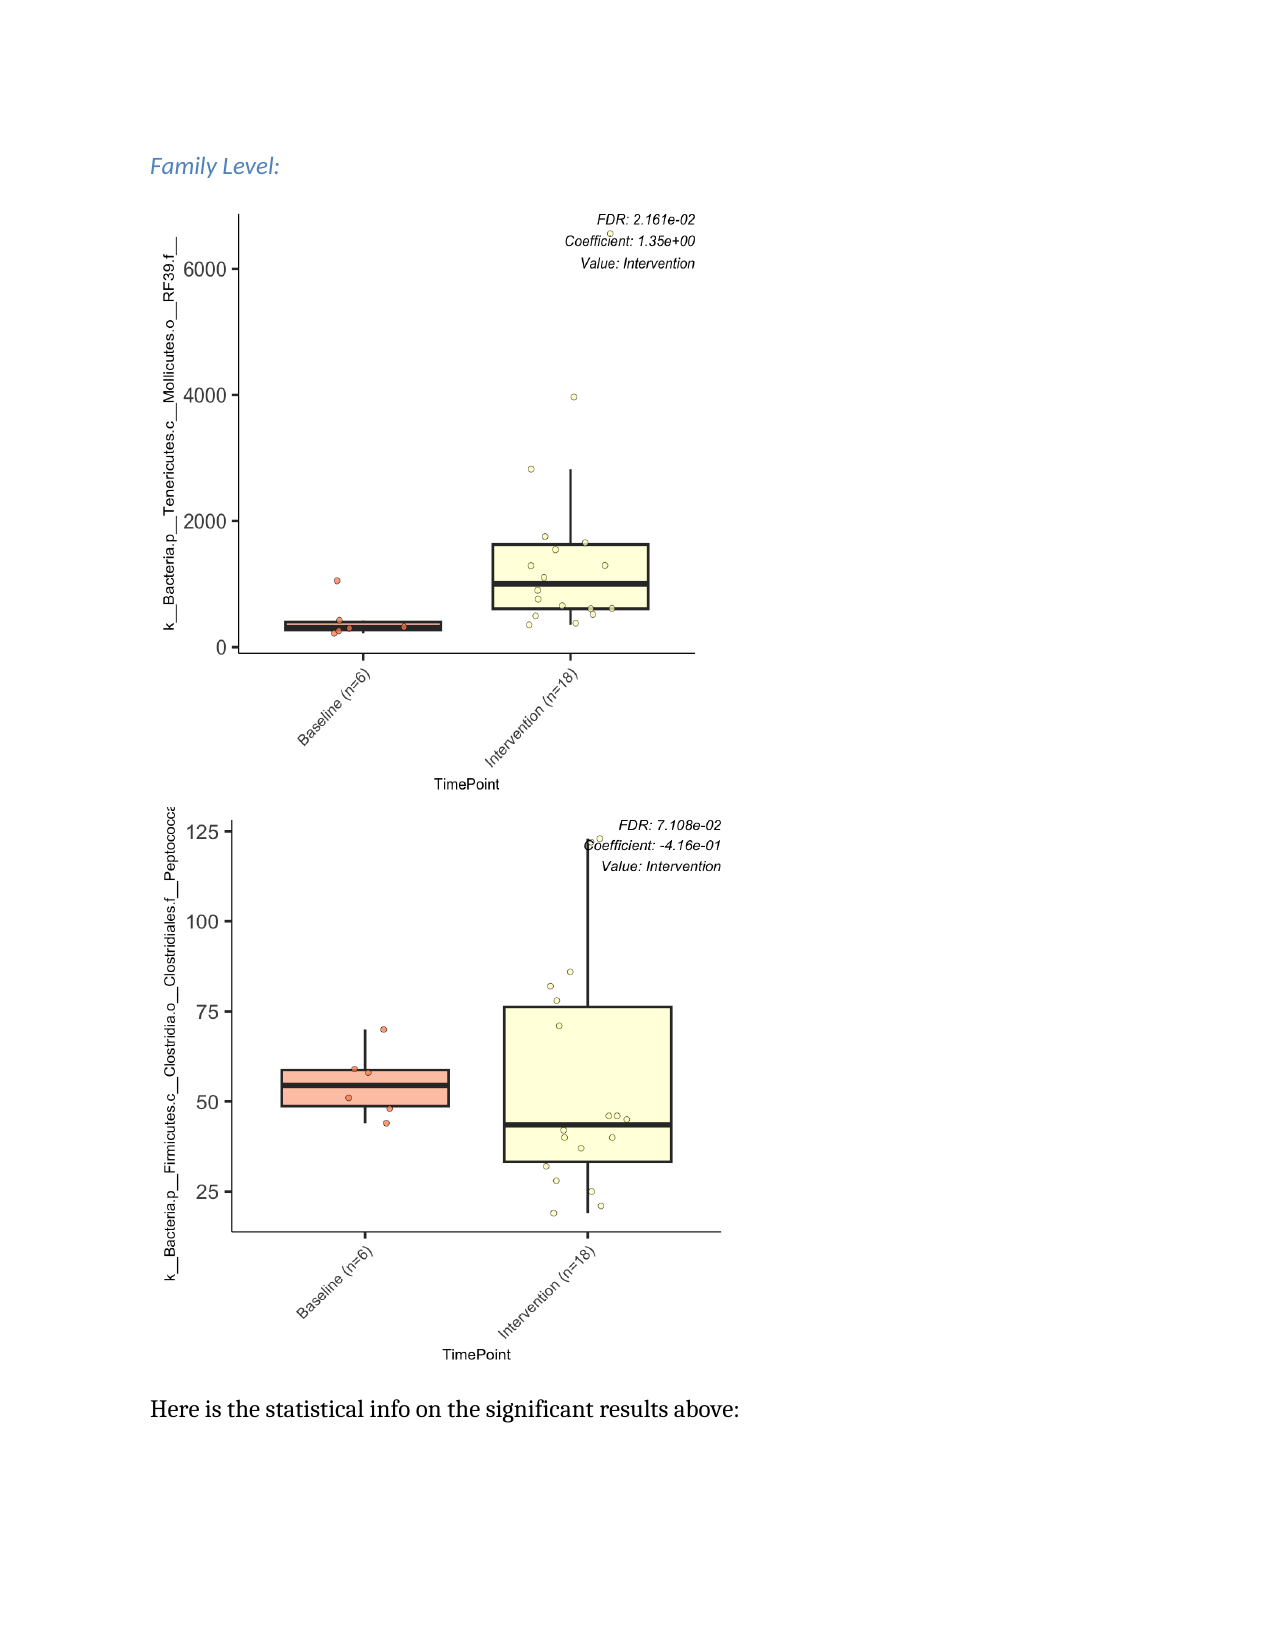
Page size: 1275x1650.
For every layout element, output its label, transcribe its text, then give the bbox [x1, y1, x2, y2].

text Here is the statistical info on the significant results above: [150, 1395, 1125, 1423]
subtitle Family Level: [150, 150, 1125, 181]
picture [150, 199, 735, 1376]
